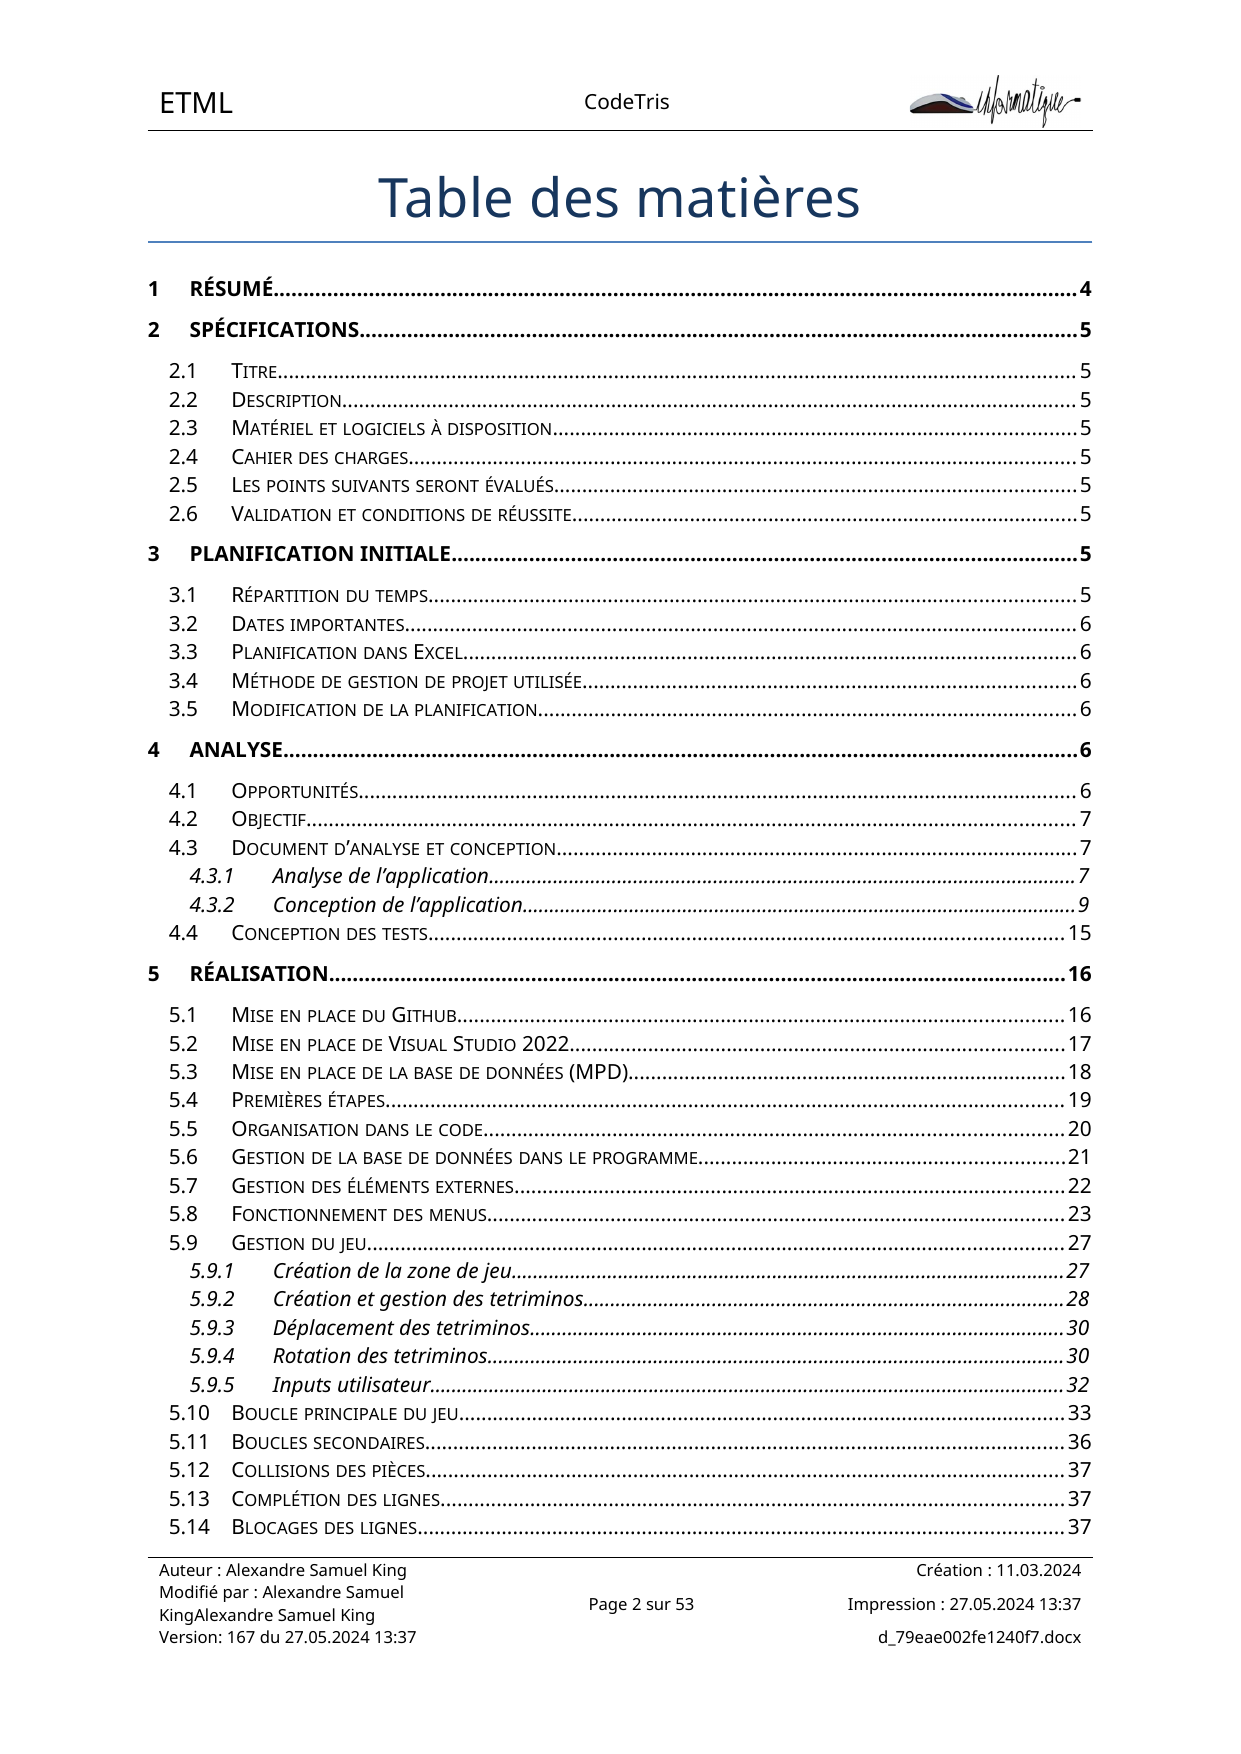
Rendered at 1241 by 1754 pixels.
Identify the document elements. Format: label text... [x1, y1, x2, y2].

title Table des matières [148, 159, 1092, 241]
text 5.7 Gestion des éléments externes 22 [168, 1171, 1092, 1199]
text 5.11 Boucles secondaires 36 [168, 1427, 1092, 1455]
text 5.1 Mise en place du Github 16 [168, 1000, 1092, 1029]
text 5.3 Mise en place de la base de données (MPD) 18 [168, 1057, 1092, 1086]
text 5.8 Fonctionnement des menus 23 [168, 1199, 1092, 1228]
text 4.4 Conception des tests 15 [168, 918, 1092, 947]
text 5.5 Organisation dans le code 20 [168, 1114, 1092, 1142]
text 5.2 Mise en place de Visual Studio 2022 17 [168, 1029, 1092, 1057]
text 5.10 Boucle principale du jeu 33 [168, 1398, 1092, 1427]
text 2.5 Les points suivants seront évalués 5 [168, 470, 1092, 499]
text 2.1 Titre 5 [168, 356, 1092, 385]
text 5.4 Premières étapes 19 [168, 1086, 1092, 1114]
text 4.1 Opportunités 6 [168, 776, 1092, 804]
text 5.9 Gestion du jeu 27 [168, 1228, 1092, 1256]
text 5.6 Gestion de la base de données dans le programme 21 [168, 1142, 1092, 1171]
text 5.14 Blocages des lignes 37 [168, 1512, 1092, 1541]
text 3.3 Planification dans Excel 6 [168, 637, 1092, 666]
text 5.9.4 Rotation des tetriminos 30 [189, 1341, 1092, 1370]
picture [909, 75, 1082, 128]
text 2 Spécifications 5 [148, 316, 1092, 344]
text 3 Planification Initiale 5 [148, 539, 1092, 568]
text 5 Réalisation 16 [148, 959, 1092, 988]
text 1 Résumé 4 [148, 274, 1092, 303]
text 2.6 Validation et conditions de réussite 5 [168, 499, 1092, 527]
text 5.9.5 Inputs utilisateur 32 [189, 1370, 1092, 1398]
text 3.1 Répartition du temps 5 [168, 581, 1092, 609]
text 5.9.3 Déplacement des tetriminos 30 [189, 1313, 1092, 1341]
text 2.2 Description 5 [168, 385, 1092, 413]
text 2.4 Cahier des charges 5 [168, 442, 1092, 470]
text 2.3 Matériel et logiciels à disposition 5 [168, 413, 1092, 442]
text 5.12 Collisions des pièces 37 [168, 1455, 1092, 1484]
text 5.9.2 Création et gestion des tetriminos 28 [189, 1284, 1092, 1313]
text 3.2 Dates importantes 6 [168, 609, 1092, 637]
text 4.2 Objectif 7 [168, 804, 1092, 833]
text 4 Analyse 6 [148, 735, 1092, 764]
text 3.4 Méthode de gestion de projet utilisée 6 [168, 666, 1092, 694]
text 4.3 Document d’analyse et conception 7 [168, 833, 1092, 861]
text 4.3.1 Analyse de l’application 7 [189, 861, 1092, 890]
text 5.13 Complétion des lignes 37 [168, 1484, 1092, 1512]
text 4.3.2 Conception de l’application 9 [189, 890, 1092, 918]
text 3.5 Modification de la planification 6 [168, 694, 1092, 723]
text 5.9.1 Création de la zone de jeu 27 [189, 1256, 1092, 1284]
